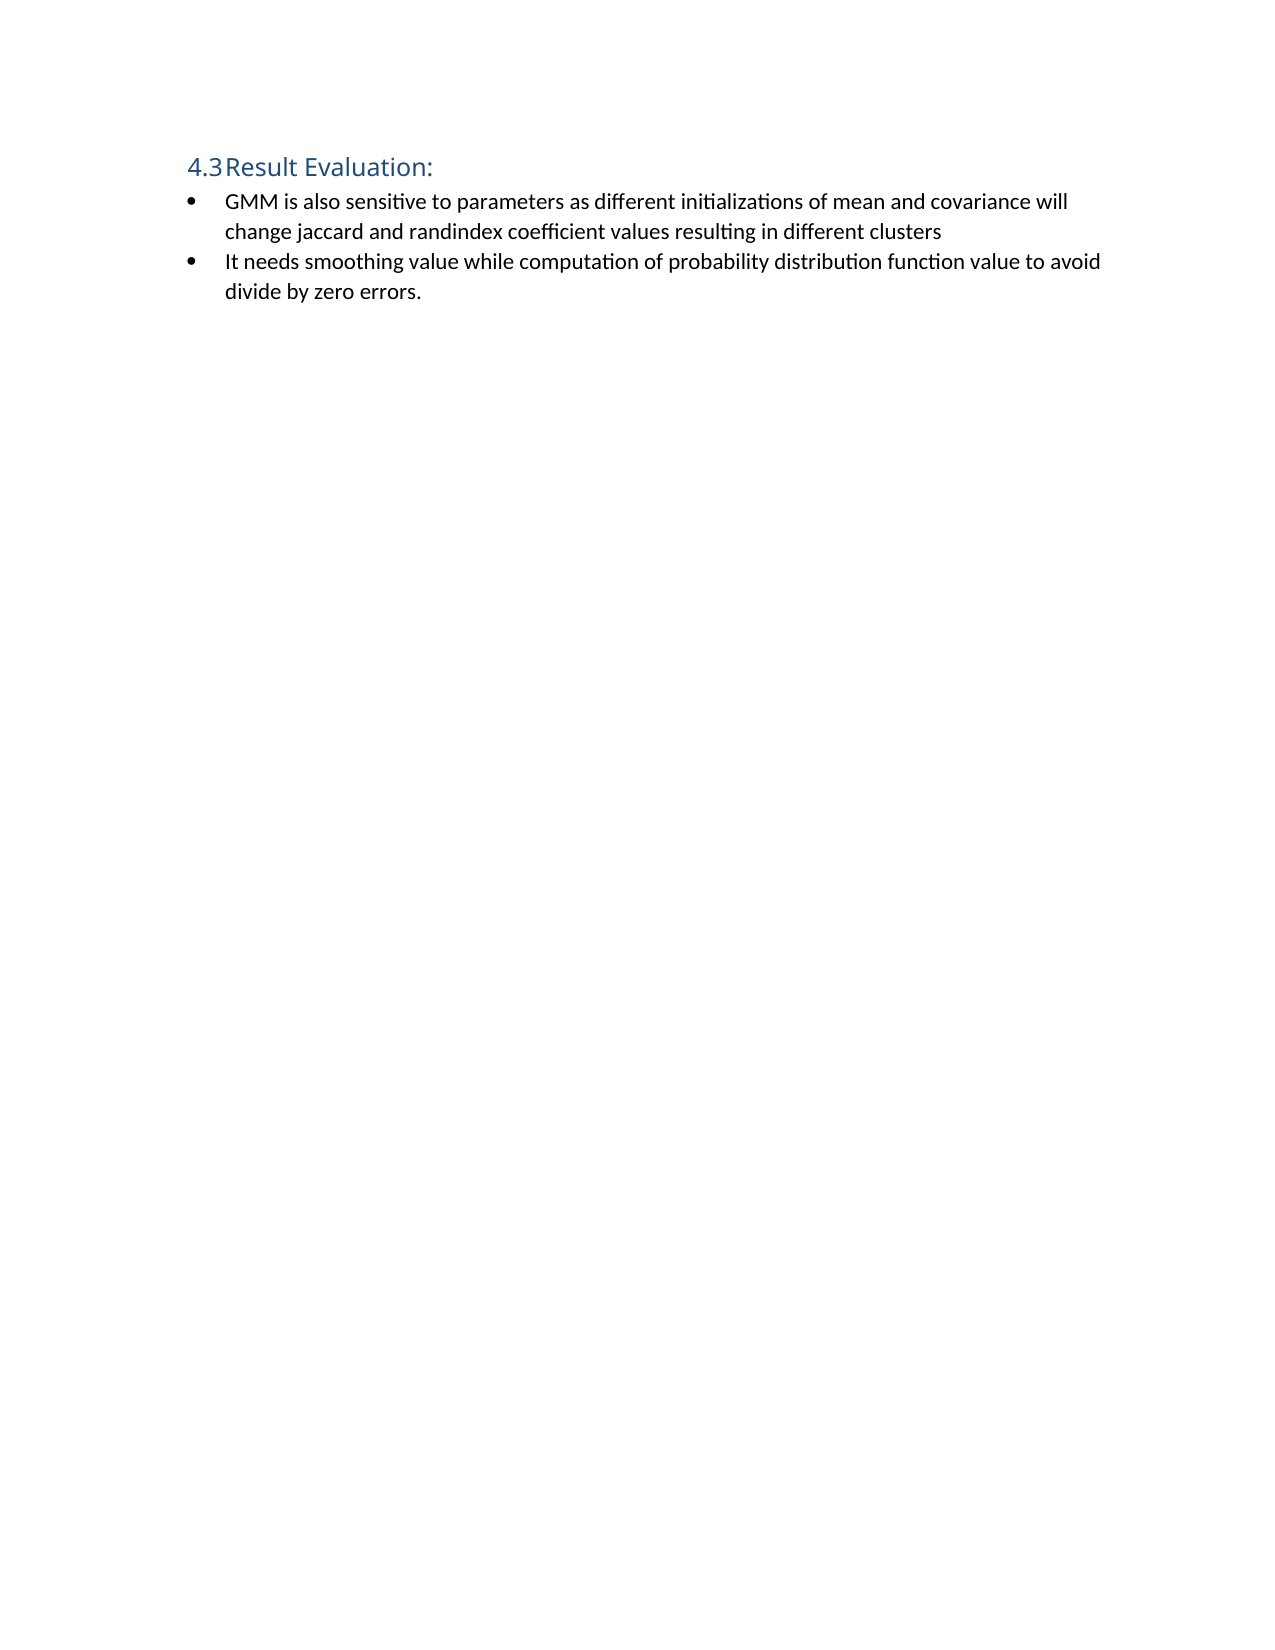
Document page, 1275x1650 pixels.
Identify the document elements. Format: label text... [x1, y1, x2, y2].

subtitle Result Evaluation: [187, 150, 1125, 184]
list It needs smoothing value while computation of probability distribution function value to avoid divide by zero errors. [187, 247, 1125, 305]
list GMM is also sensitive to parameters as different initializations of mean and covariance will change jaccard and randindex coefficient values resulting in different clusters [187, 187, 1125, 245]
